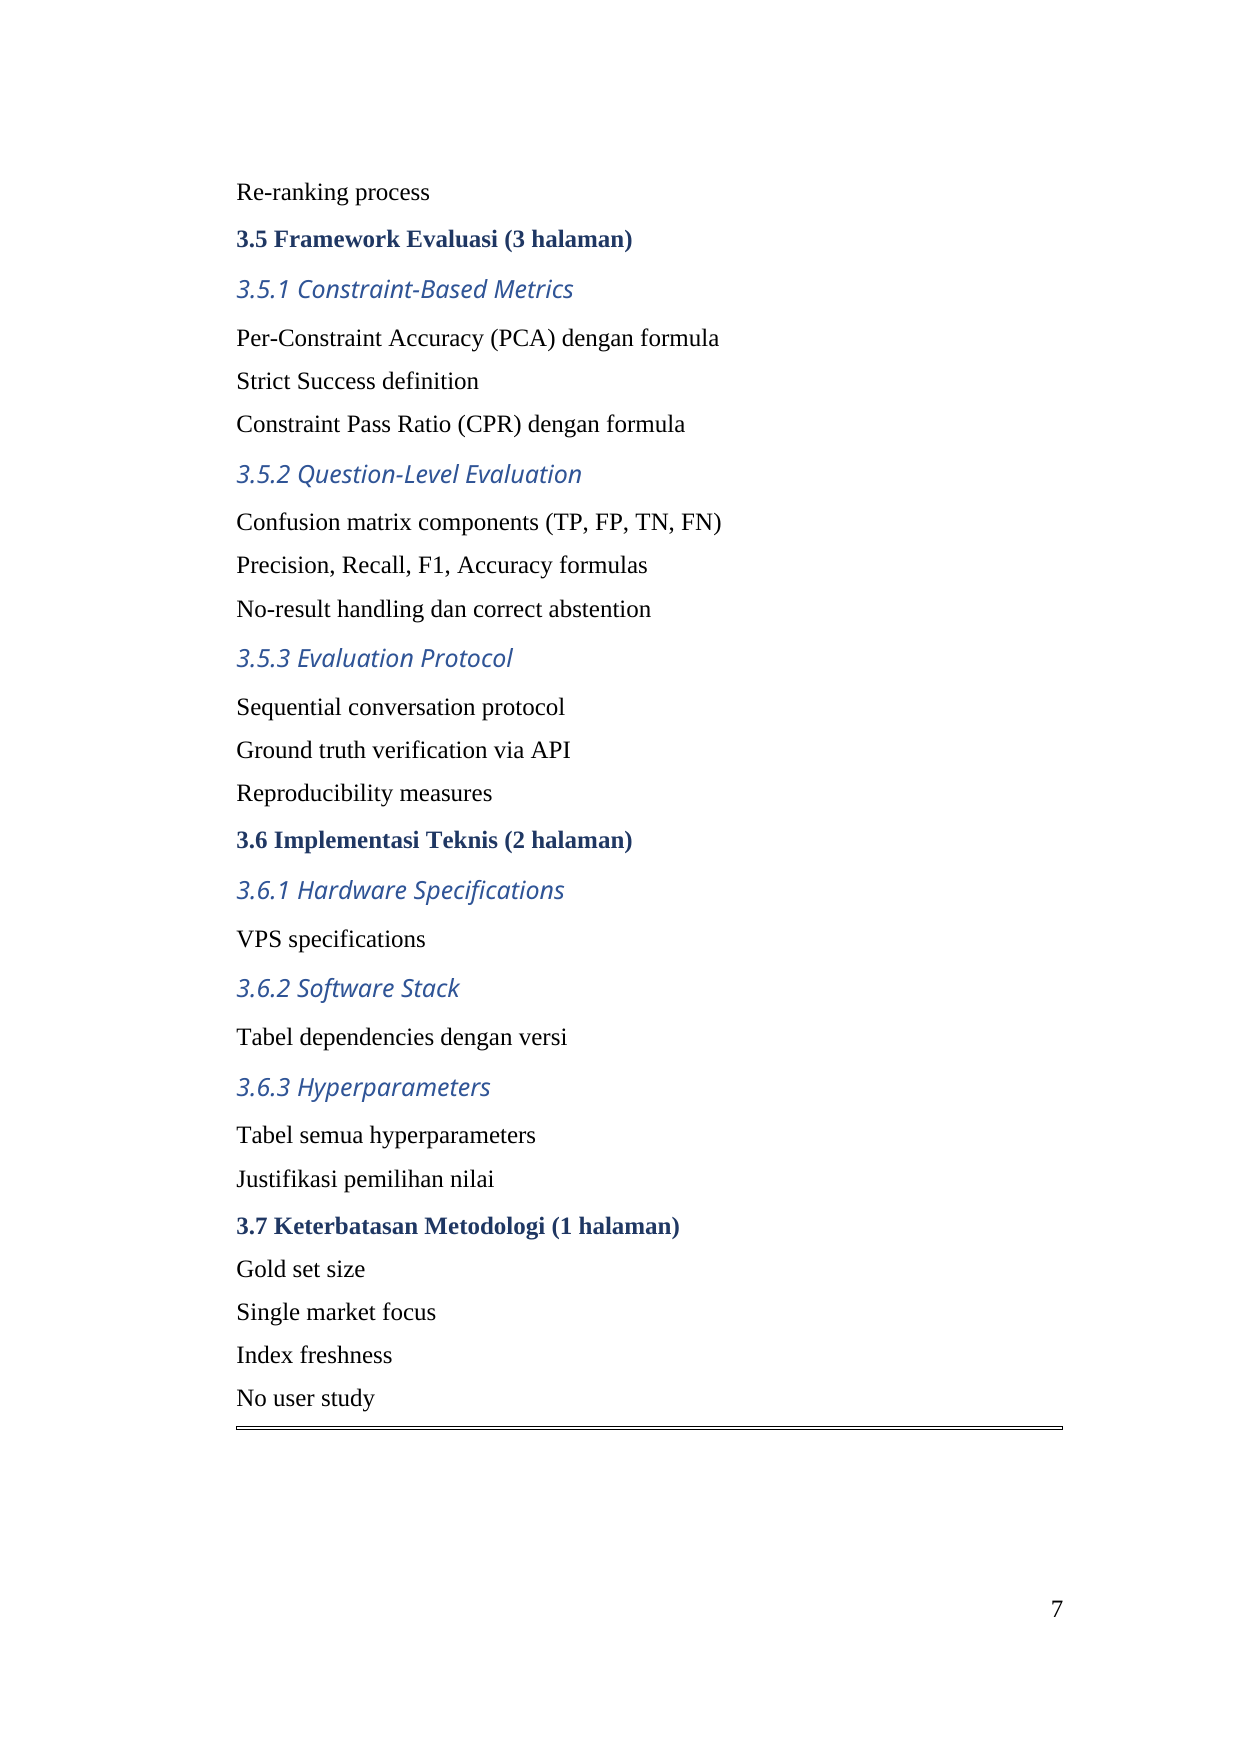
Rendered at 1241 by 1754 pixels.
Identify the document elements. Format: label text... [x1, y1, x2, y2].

subtitle 3.6.1 Hardware Specifications [236, 873, 1063, 907]
subtitle 3.6.2 Software Stack [236, 971, 1063, 1005]
subtitle 3.5.2 Question-Level Evaluation [236, 456, 1063, 490]
subtitle 3.6.3 Hyperparameters [236, 1069, 1063, 1103]
subtitle 3.6 Implementasi Teknis (2 halaman) [236, 826, 1063, 854]
subtitle 3.5 Framework Evaluasi (3 halaman) [236, 224, 1063, 253]
subtitle 3.5.3 Evaluation Protocol [236, 641, 1063, 675]
subtitle 3.7 Keterbatasan Metodologi (1 halaman) [236, 1211, 1063, 1240]
subtitle 3.5.1 Constraint-Based Metrics [236, 272, 1063, 306]
